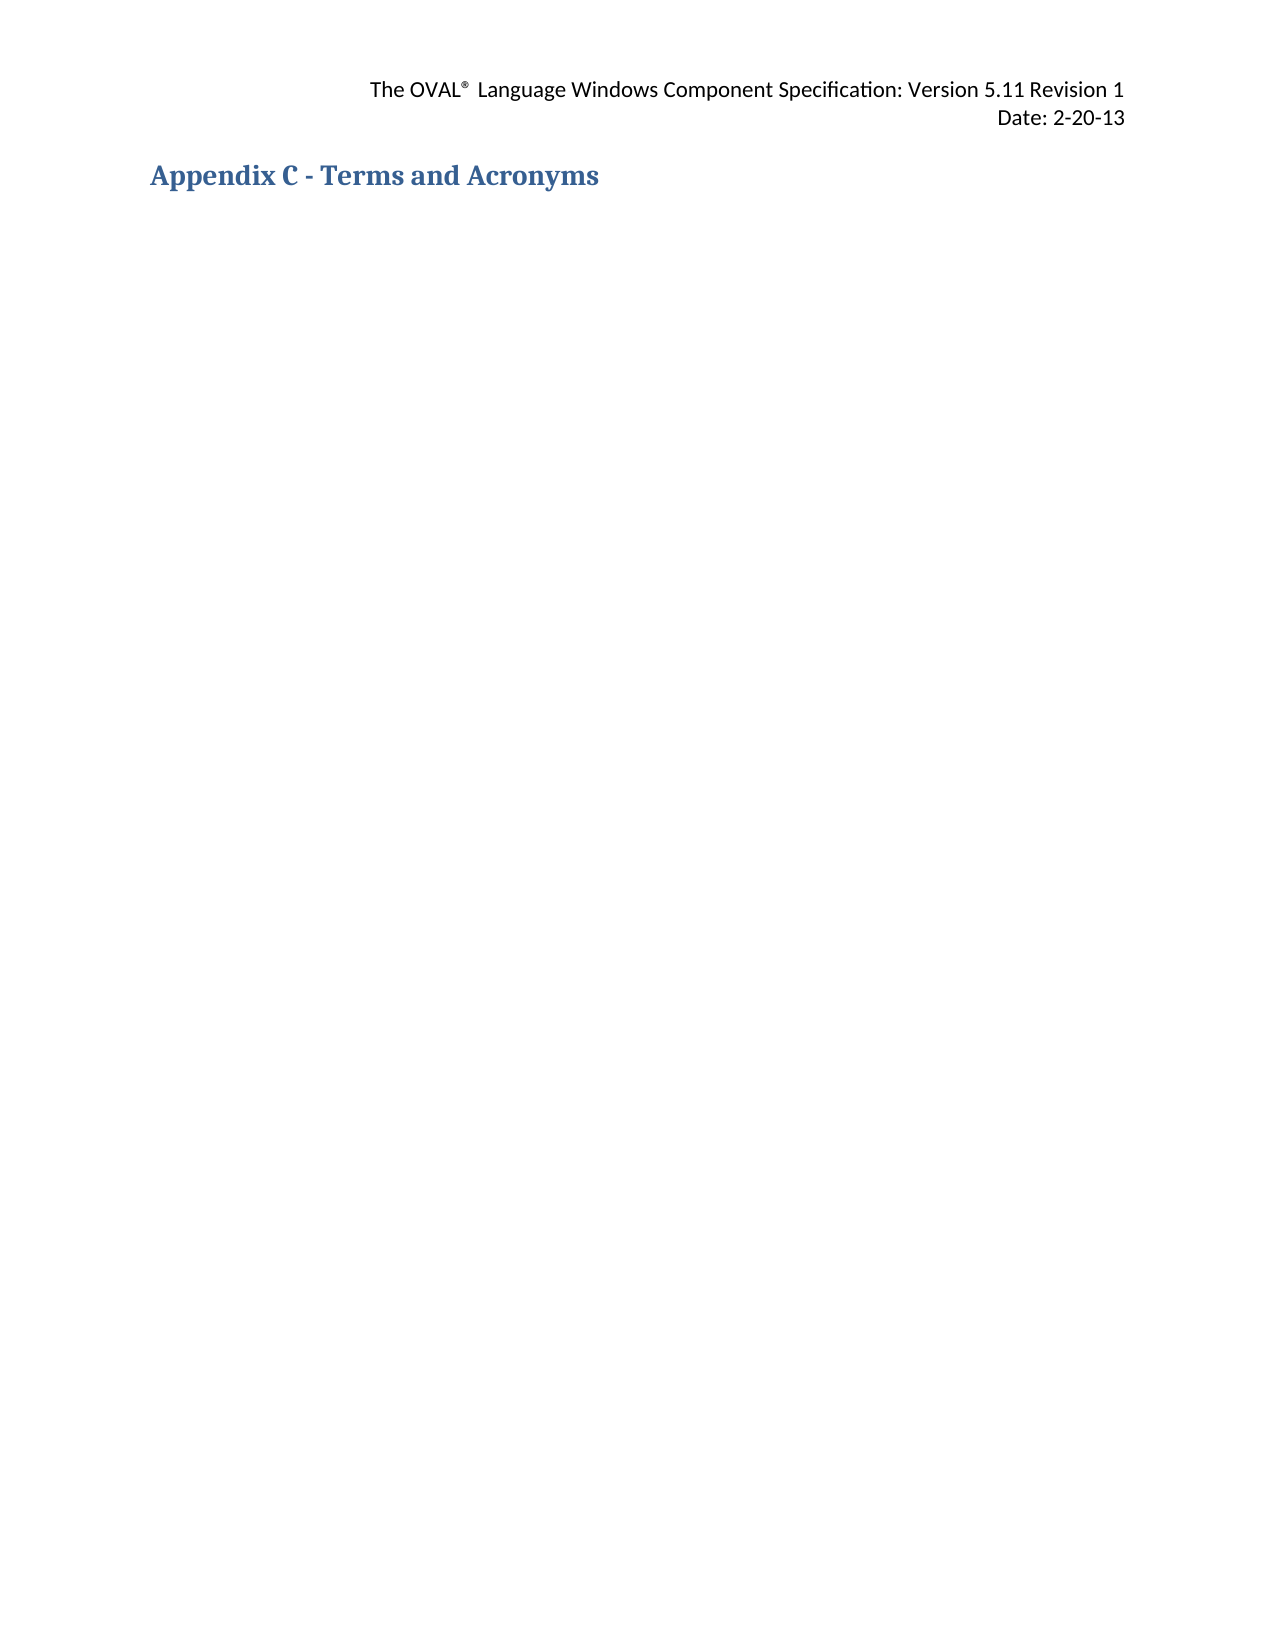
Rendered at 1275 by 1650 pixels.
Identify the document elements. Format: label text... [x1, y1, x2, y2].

subtitle Appendix C - Terms and Acronyms [150, 159, 1125, 193]
